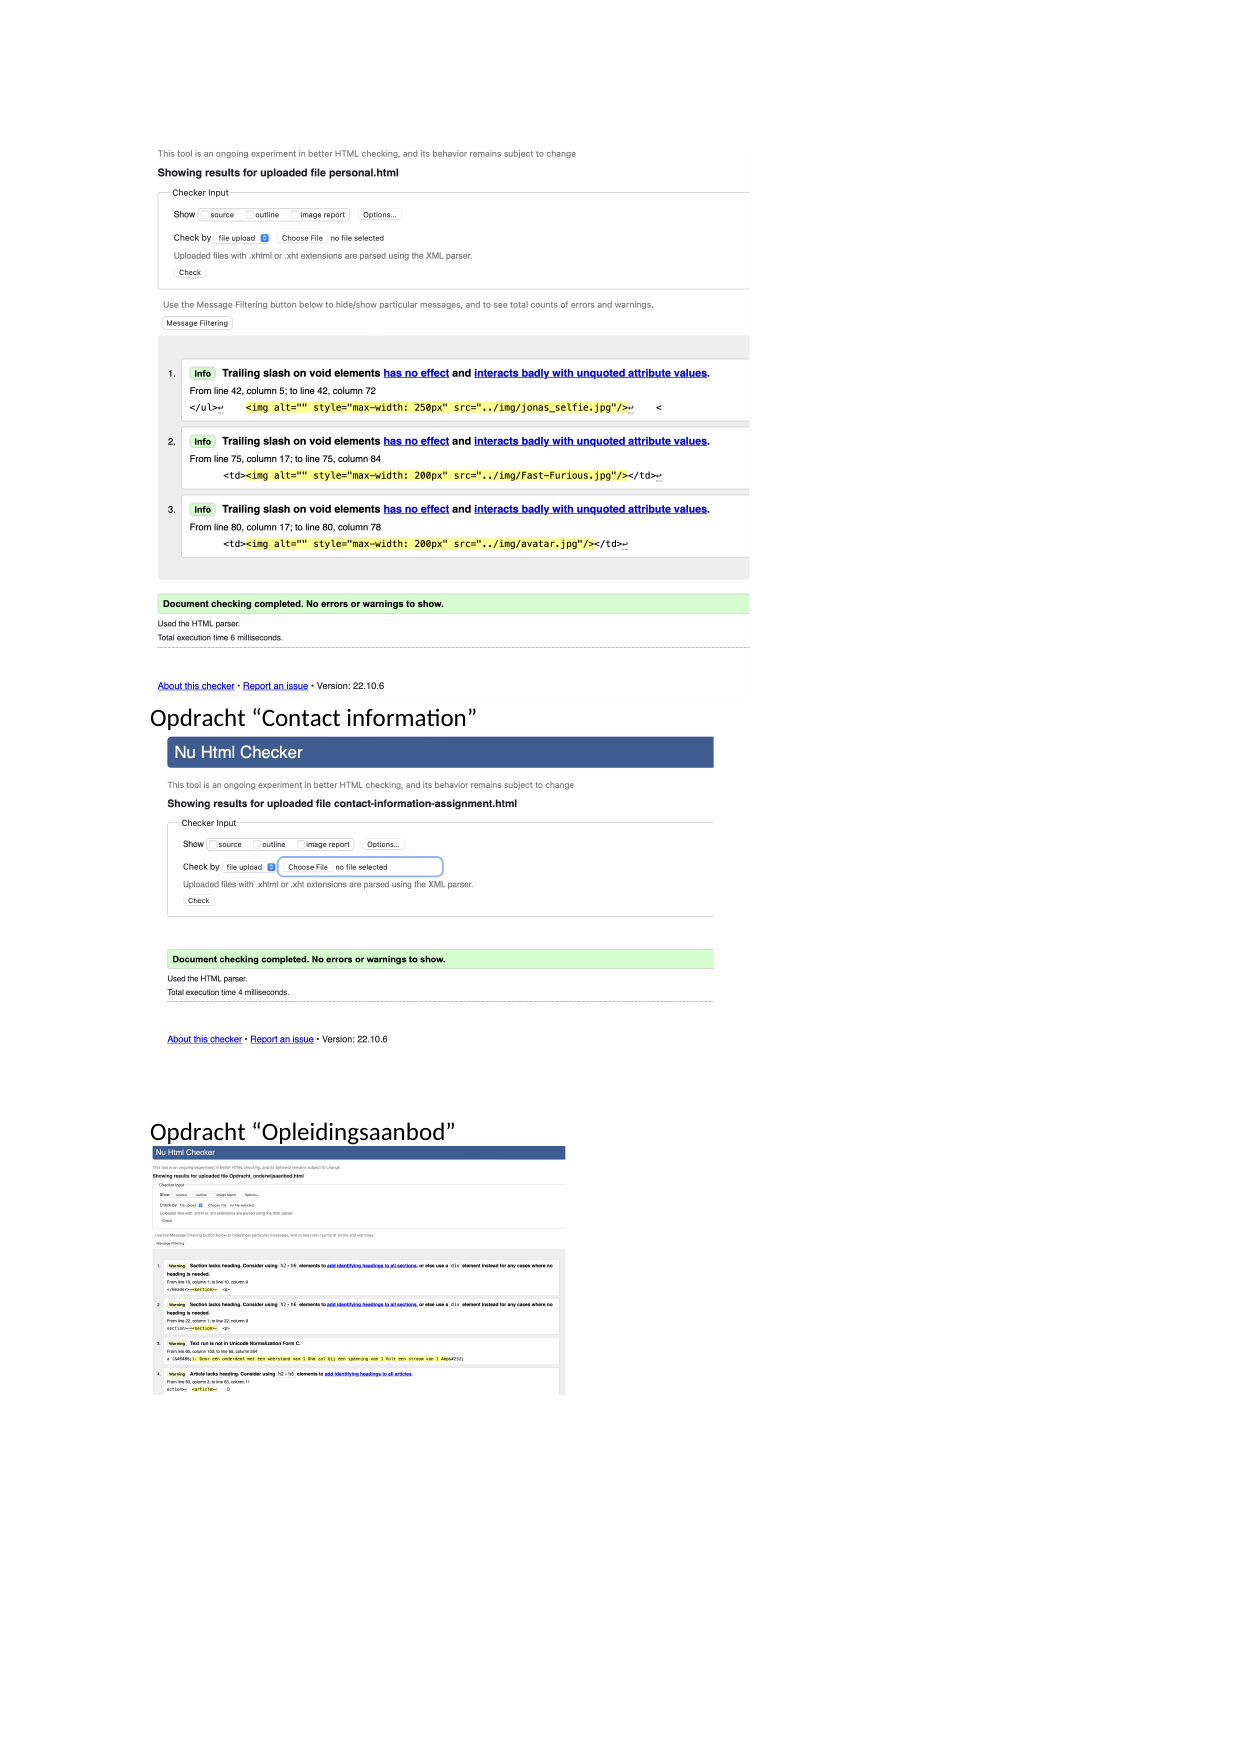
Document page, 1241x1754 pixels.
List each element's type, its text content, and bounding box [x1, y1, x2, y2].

picture [150, 732, 714, 1116]
text Opdracht “Contact information” [150, 702, 1090, 732]
picture [150, 1146, 566, 1395]
text Opdracht “Opleidingsaanbod” [150, 1116, 1090, 1146]
picture [150, 150, 750, 702]
